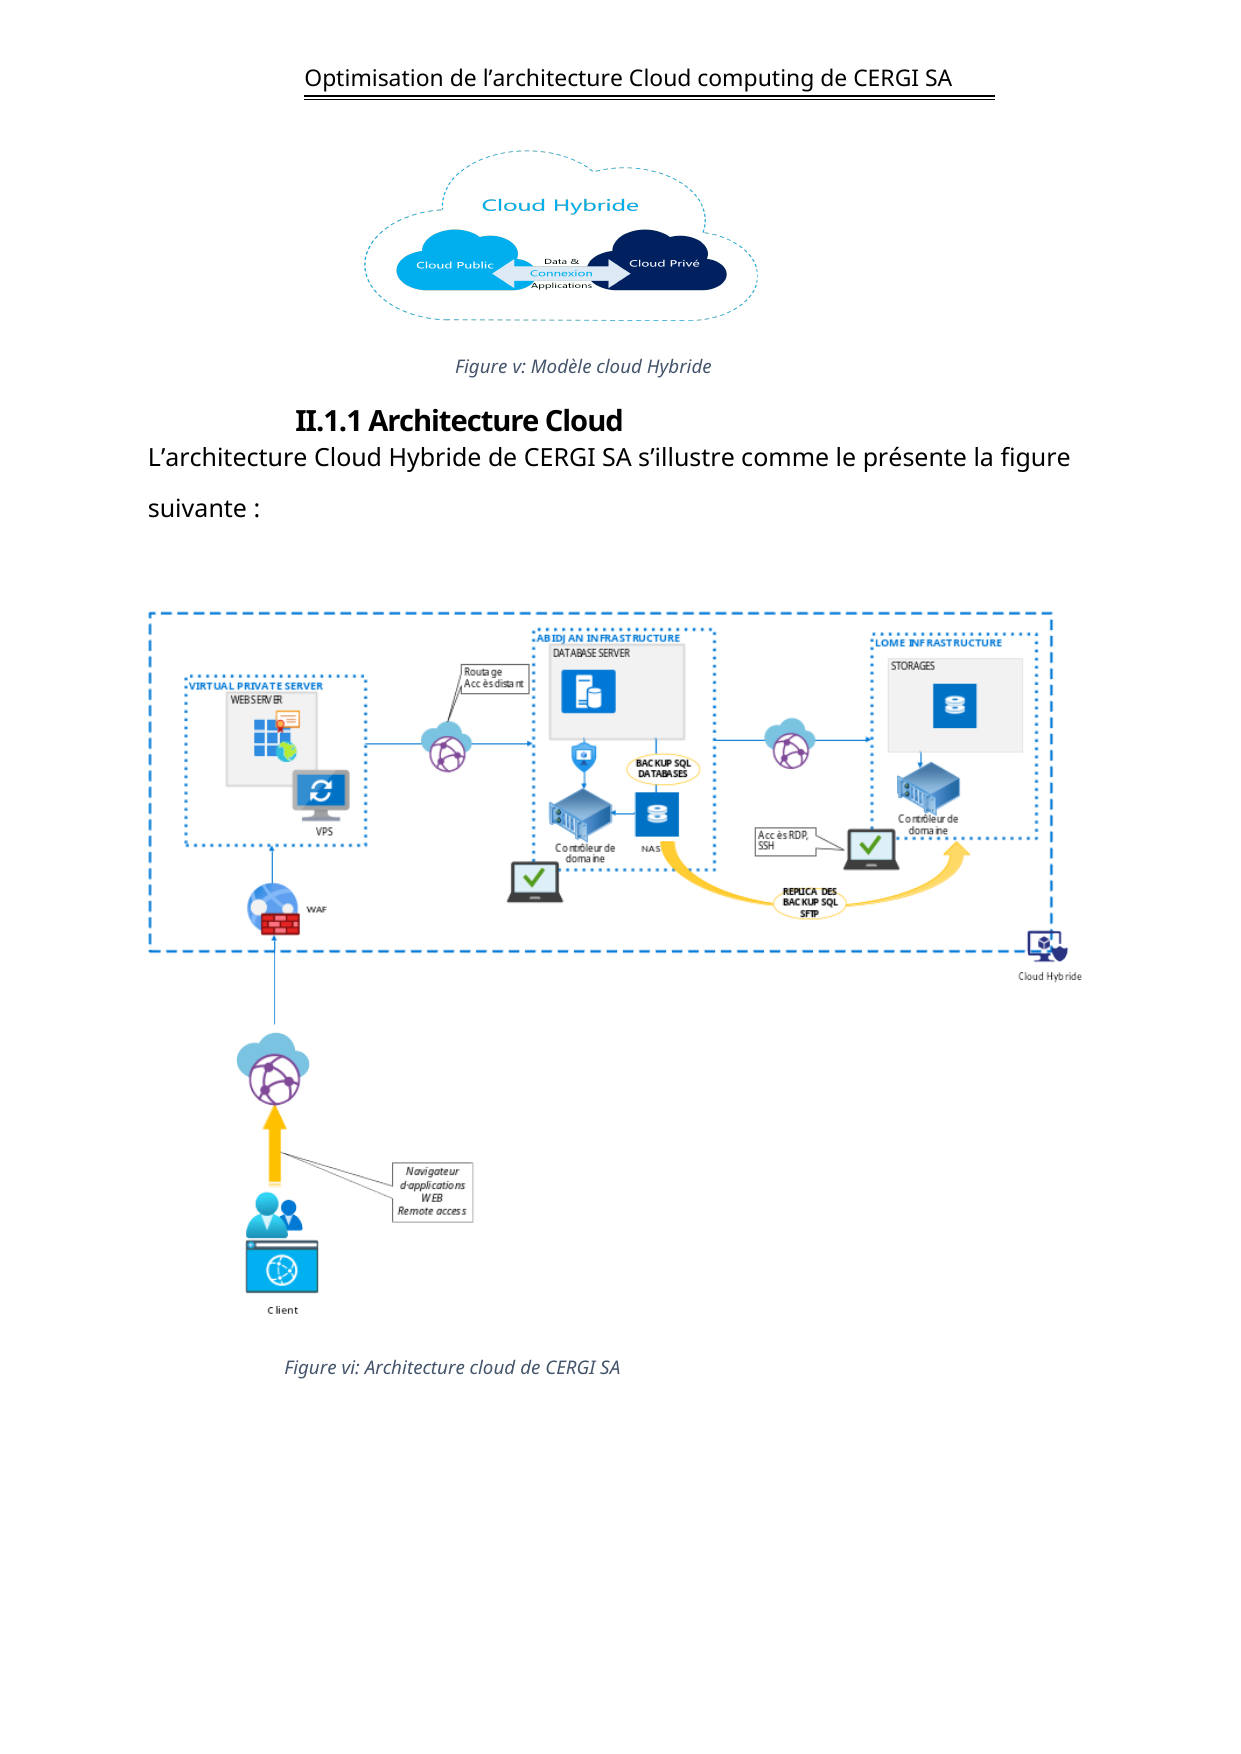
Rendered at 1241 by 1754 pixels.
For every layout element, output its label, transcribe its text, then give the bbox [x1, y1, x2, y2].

title II.1.1 Architecture Cloud [295, 400, 1093, 440]
picture [364, 147, 758, 321]
text L’architecture Cloud Hybride de CERGI SA s’illustre comme le présente la figure suivante : [148, 440, 1093, 525]
